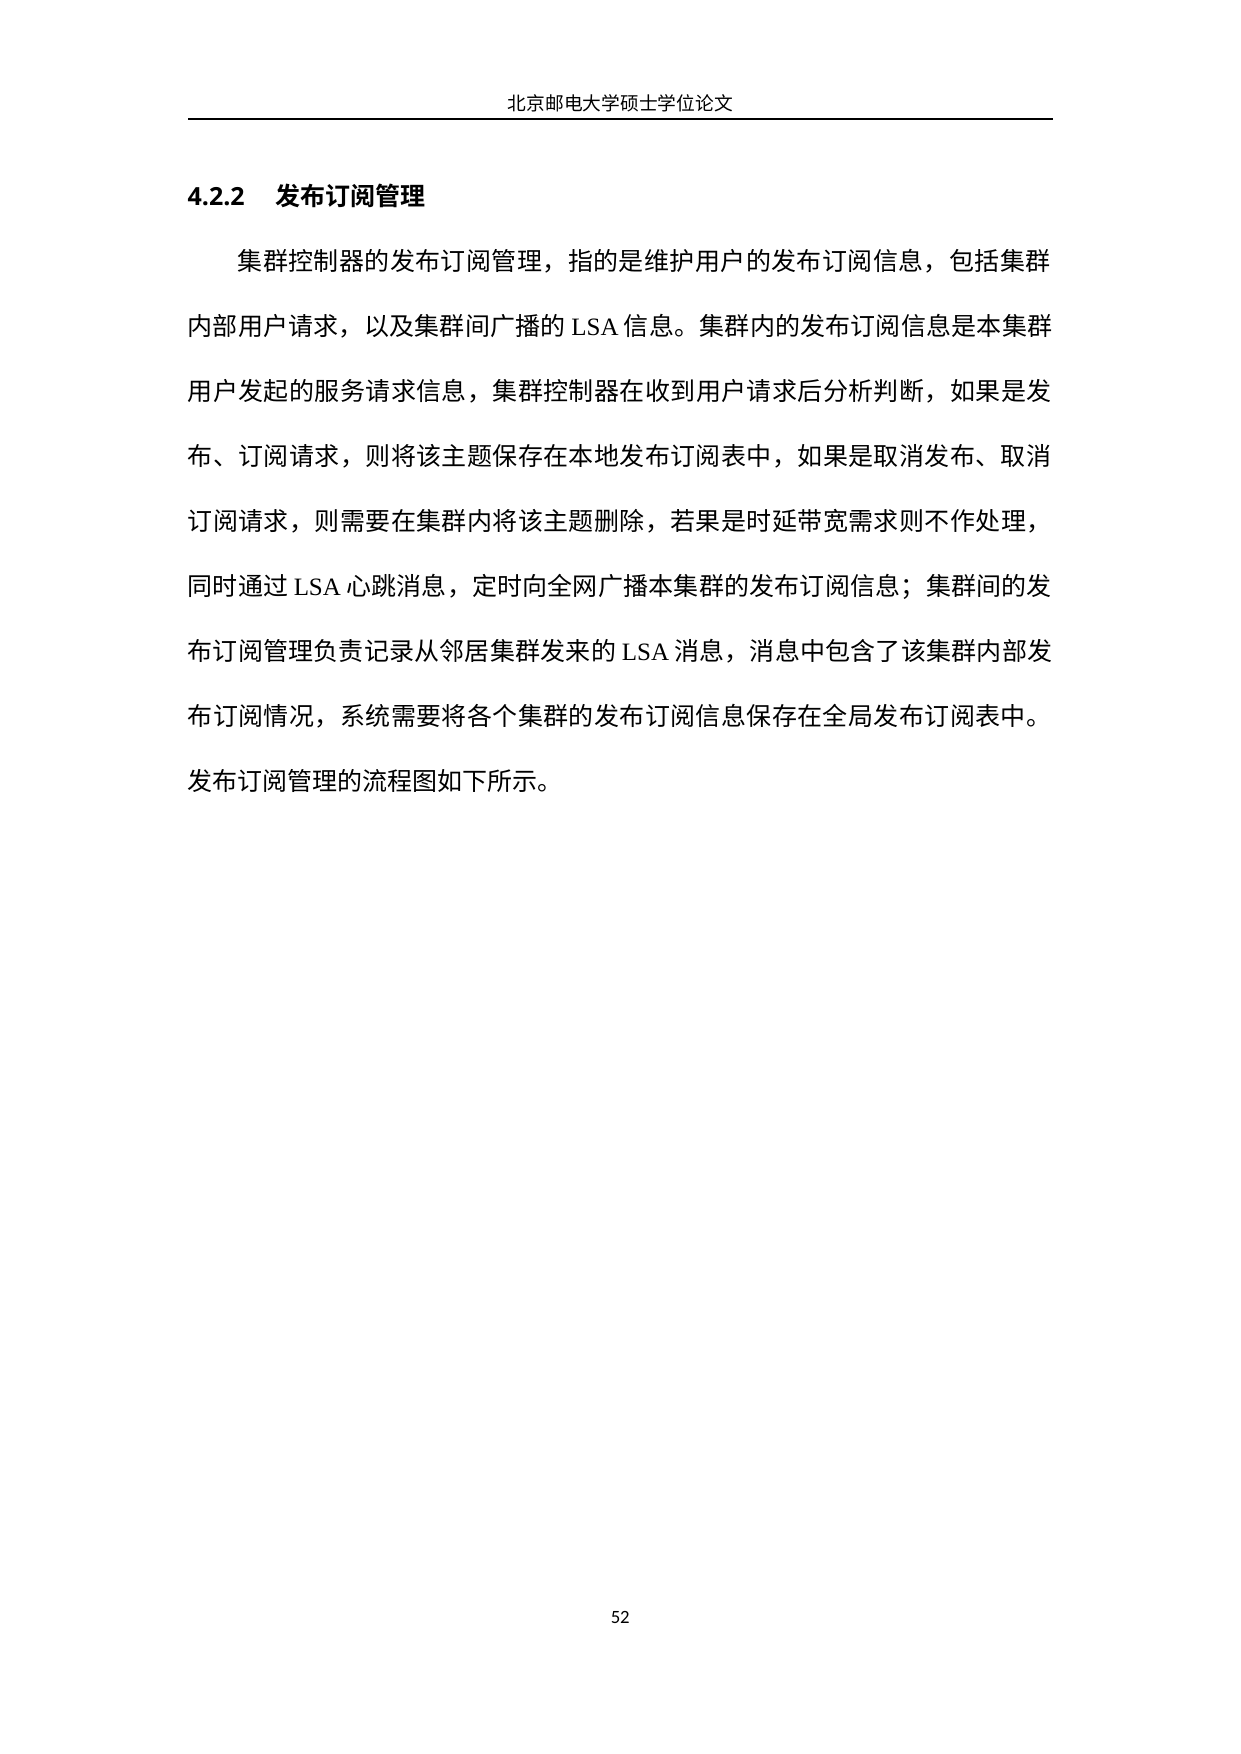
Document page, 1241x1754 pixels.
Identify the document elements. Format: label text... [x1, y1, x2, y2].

list 发布订阅管理 [187, 162, 1053, 227]
text 集群控制器的发布订阅管理，指的是维护用户的发布订阅信息，包括集群内部用户请求，以及集群间广播的LSA信息。集群内的发布订阅信息是本集群用户发起的服务请求信息，集群控制器在收到用户请求后分析判断，如果是发布、订阅请求，则将该主题保存在本地发布订阅表中，如果是取消发布、取消订阅请求，则需要在集群内将该主题删除，若果是时延带宽需求则不作处理，同时通过LSA心跳消息，定时向全网广播本集群的发布订阅信息；集群间的发布订阅管理负责记录从邻居集群发来的LSA消息，消息中包含了该集群内部发布订阅情况，系统需要将各个集群的发布订阅信息保存在全局发布订阅表中。发布订阅管理的流程图如下所示。 [187, 227, 1053, 812]
